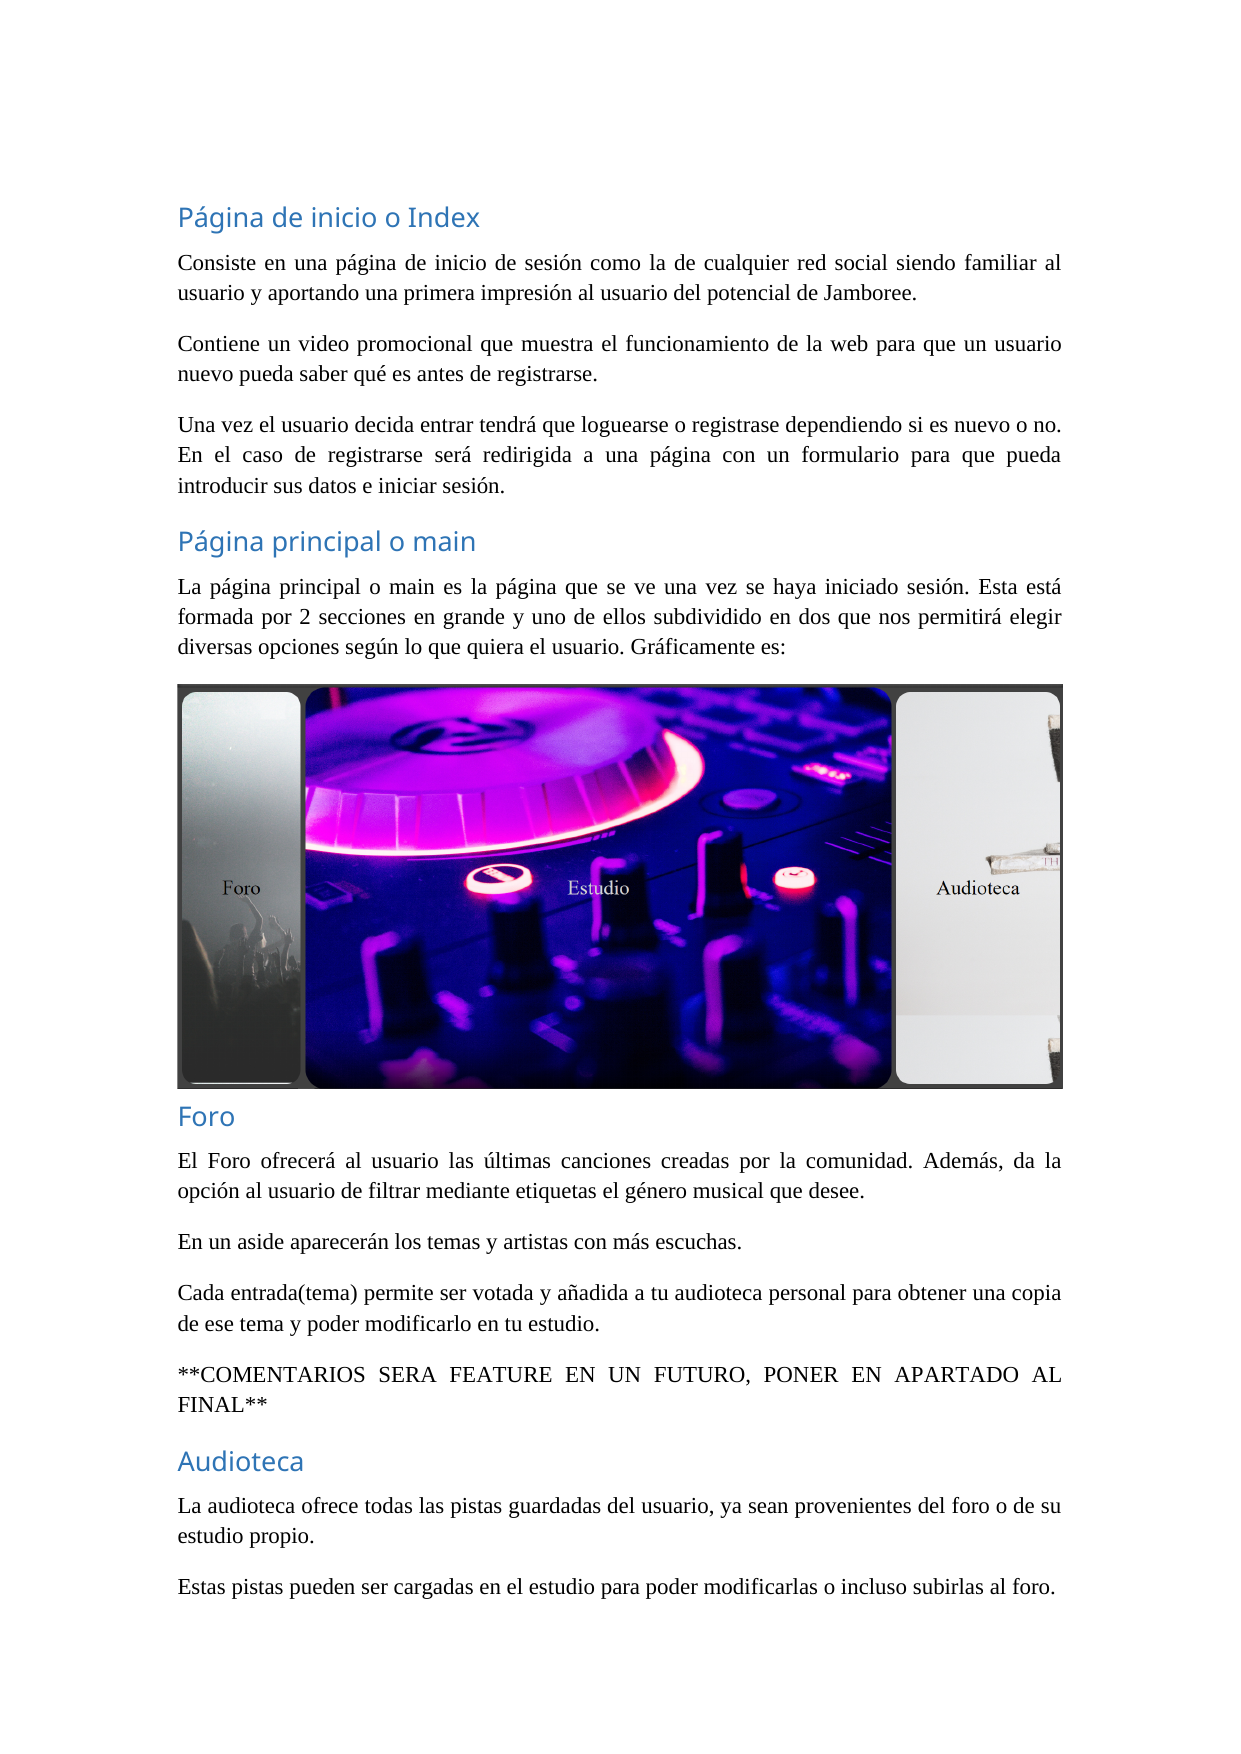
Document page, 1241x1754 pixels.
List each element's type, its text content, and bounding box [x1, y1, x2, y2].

text La página principal o main es la página que se ve una vez se haya iniciado sesión. Esta está formada por 2 secciones en grande y uno de ellos subdividido en dos que nos permitirá elegir diversas opciones según lo que quiera el usuario. Gráficamente es: [177, 573, 1063, 660]
text El Foro ofrecerá al usuario las últimas canciones creadas por la comunidad. Además, da la opción al usuario de filtrar mediante etiquetas el género musical que desee. [177, 1147, 1063, 1204]
picture [177, 684, 1063, 1089]
text **COMENTARIOS SERA FEATURE EN UN FUTURO, PONER EN APARTADO AL FINAL** [177, 1361, 1063, 1417]
text Cada entrada(tema) permite ser votada y añadida a tu audioteca personal para obtener una copia de ese tema y poder modificarlo en tu estudio. [177, 1279, 1063, 1336]
subtitle Foro [177, 1097, 1063, 1134]
text Consiste en una página de inicio de sesión como la de cualquier red social siendo familiar al usuario y aportando una primera impresión al usuario del potencial de Jamboree. [177, 249, 1063, 305]
subtitle Página principal o main [177, 523, 1063, 560]
text La audioteca ofrece todas las pistas guardadas del usuario, ya sean provenientes del foro o de su estudio propio. [177, 1492, 1063, 1549]
text En un aside aparecerán los temas y artistas con más escuchas. [177, 1228, 1063, 1255]
text Contiene un video promocional que muestra el funcionamiento de la web para que un usuario nuevo pueda saber qué es antes de registrarse. [177, 330, 1063, 387]
subtitle Página de inicio o Index [177, 199, 1063, 236]
subtitle Audioteca [177, 1442, 1063, 1479]
text Una vez el usuario decida entrar tendrá que loguearse o registrase dependiendo si es nuevo o no. En el caso de registrarse será redirigida a una página con un formulario para que pueda introducir sus datos e iniciar sesión. [177, 411, 1063, 498]
text Estas pistas pueden ser cargadas en el estudio para poder modificarlas o incluso subirlas al foro. [177, 1573, 1063, 1600]
